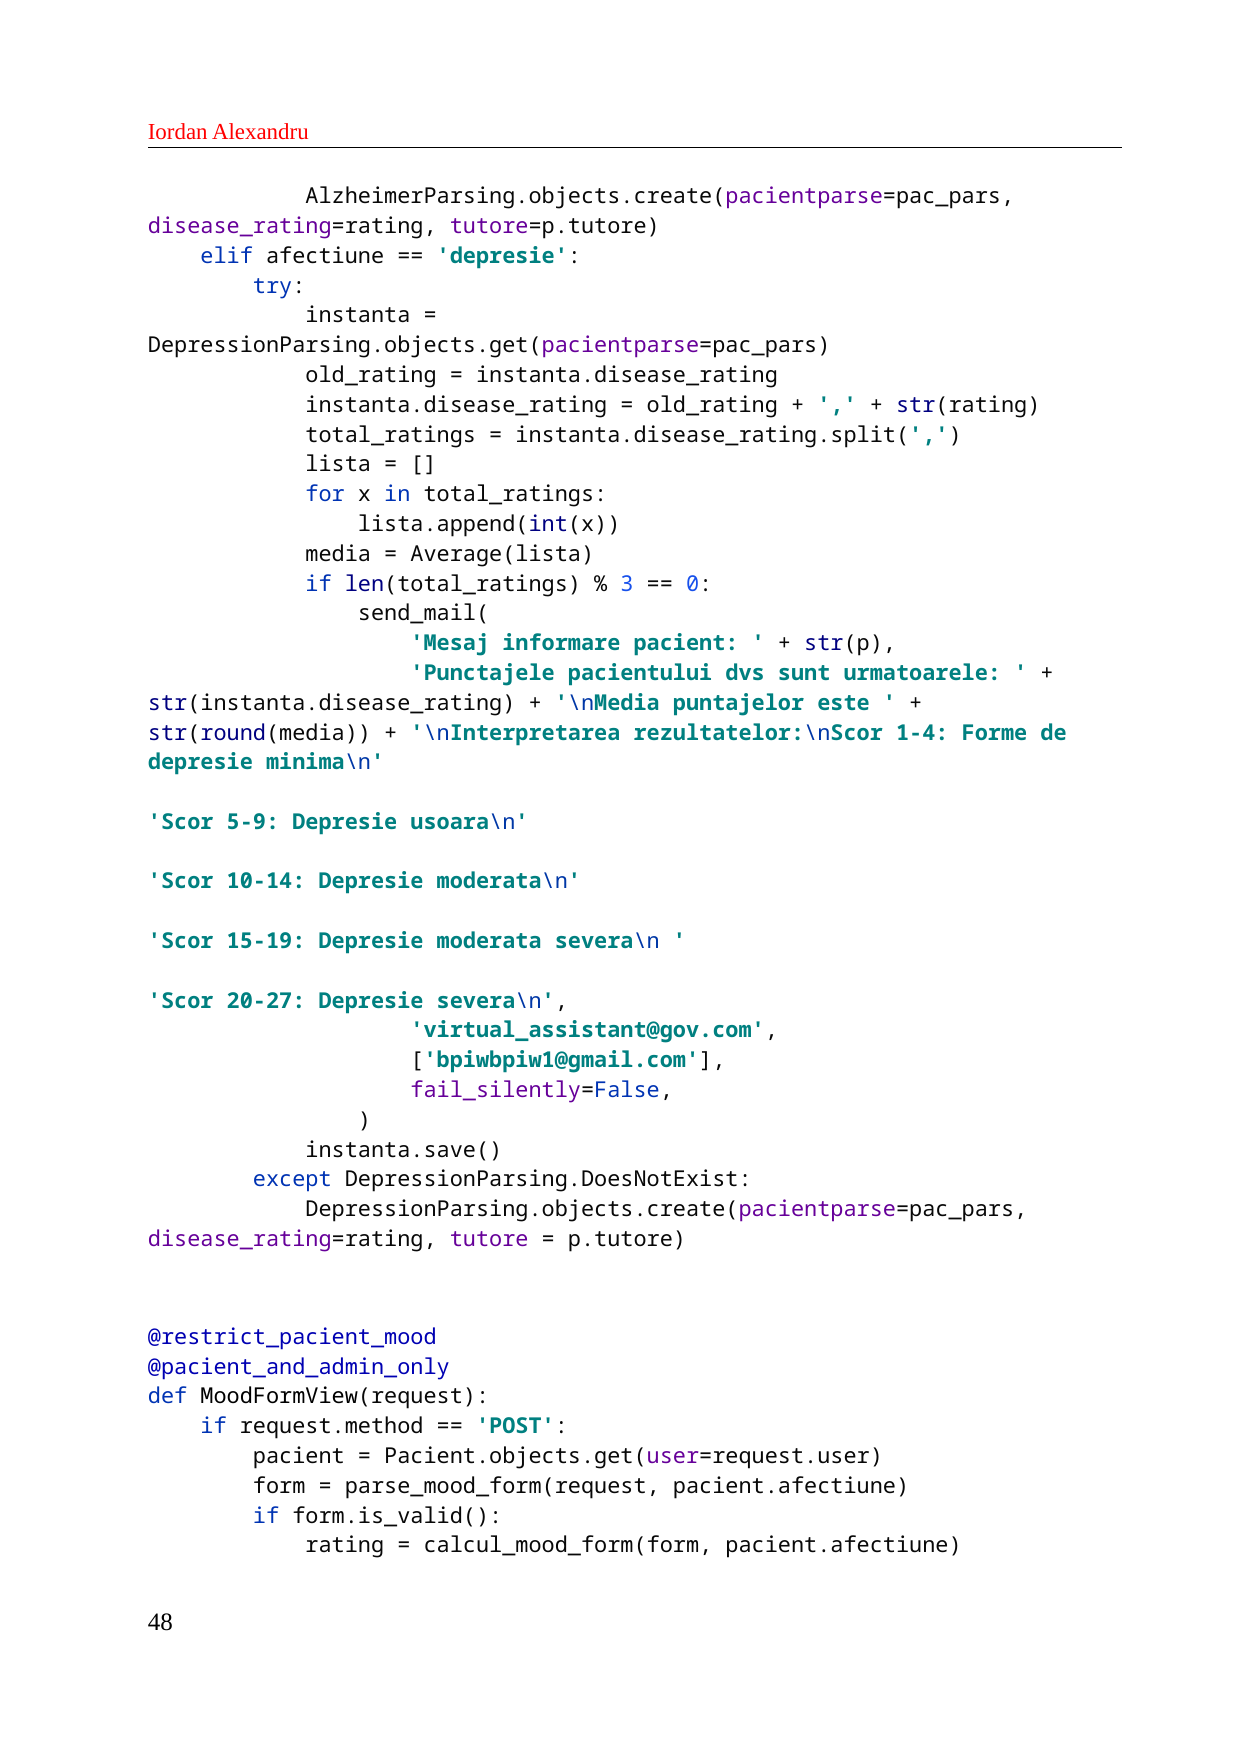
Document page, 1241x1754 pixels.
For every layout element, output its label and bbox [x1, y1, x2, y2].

text [148, 180, 1122, 1559]
